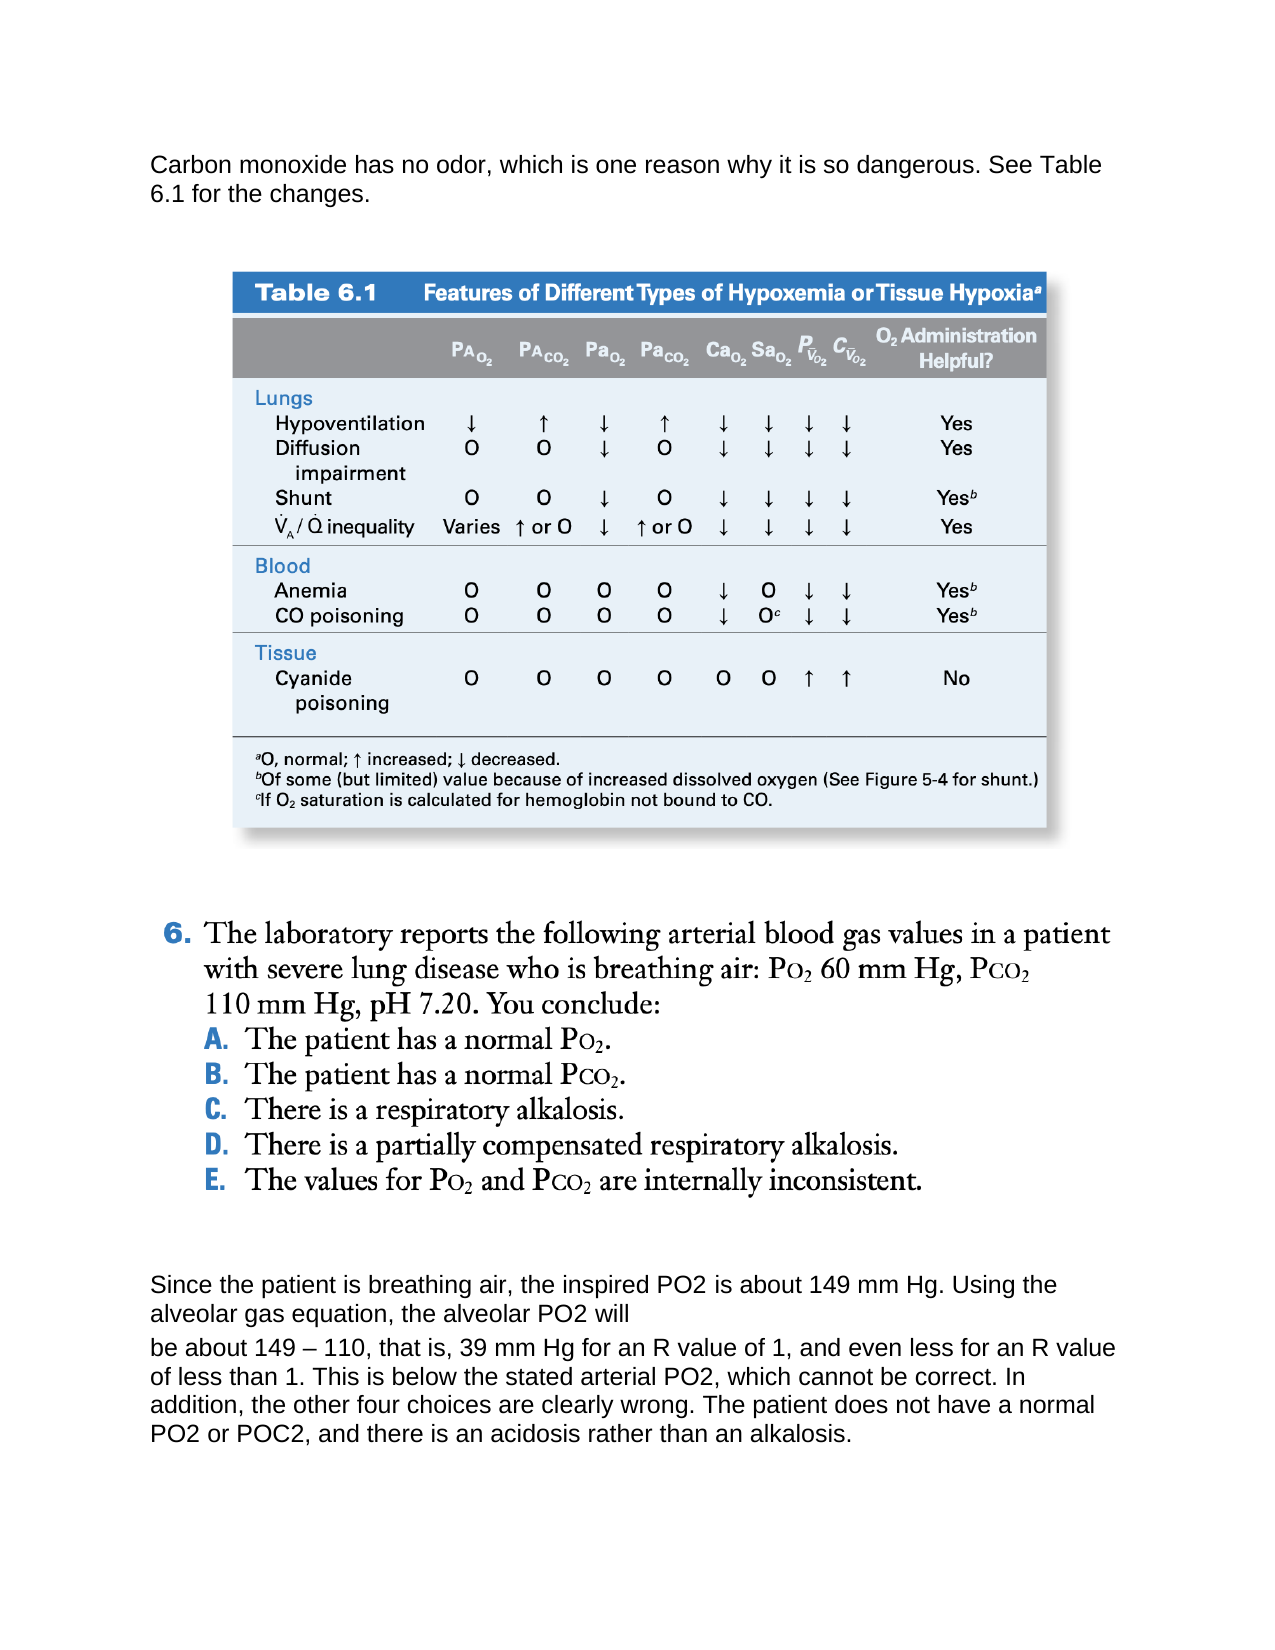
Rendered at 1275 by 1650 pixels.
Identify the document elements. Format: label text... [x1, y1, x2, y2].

picture [150, 906, 1125, 1213]
picture [191, 265, 1084, 849]
text Since the patient is breathing air, the inspired PO2 is about 149 mm Hg. Using the alveolar gas equation, the alveolar PO2 will be about 149 – 110, that is, 39 mm Hg for an R value of 1, and even less for an R value of less than 1. This is below the stated arterial PO2, which cannot be correct. In addition, the other four choices are clearly wrong. The patient does not have a normal PO2 or POC2, and there is an acidosis rather than an alkalosis. [150, 1270, 1125, 1452]
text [150, 150, 1125, 207]
